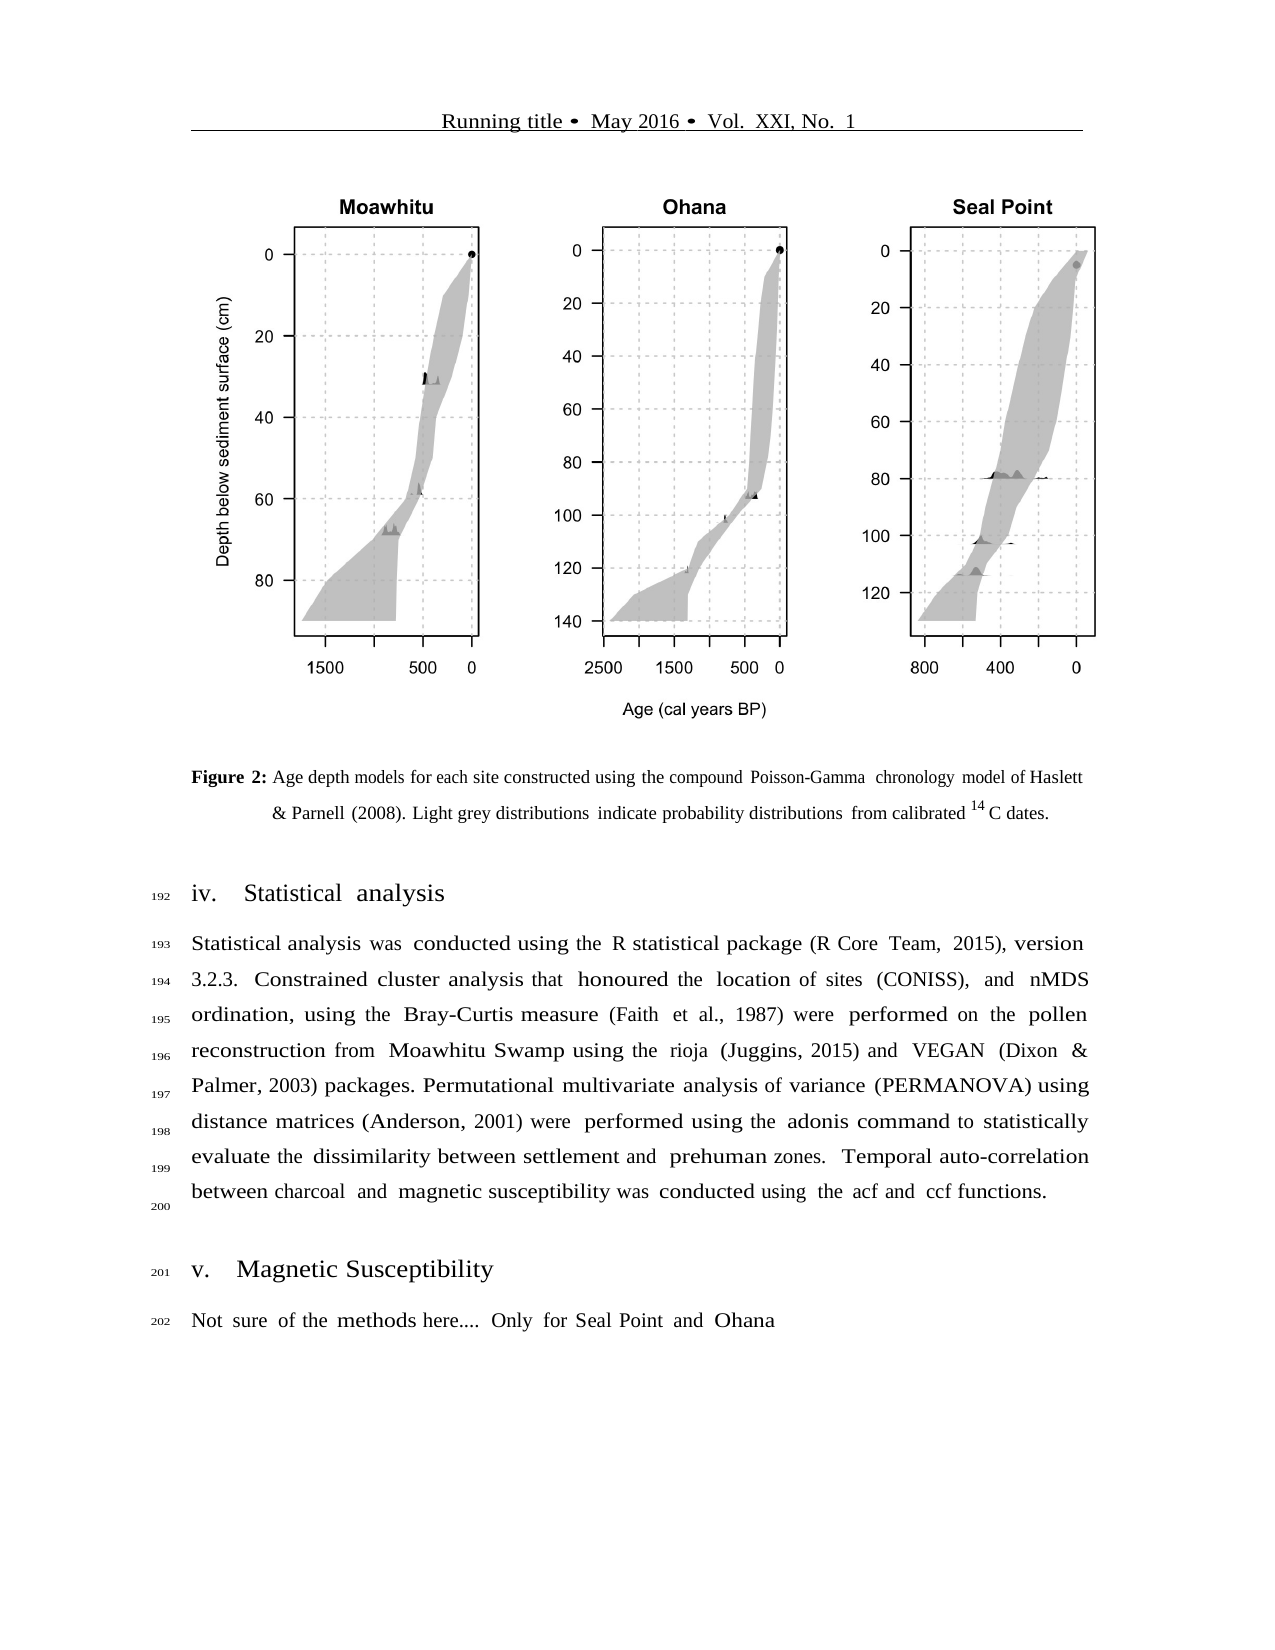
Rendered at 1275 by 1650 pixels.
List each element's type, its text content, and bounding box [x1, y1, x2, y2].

text Figure 2: Age depth models for each site constructed using the compound Poisson-Gamma chronology model of Haslett [191, 766, 1125, 788]
picture [191, 186, 1115, 739]
text 195 [151, 1013, 174, 1026]
text & Parnell (2008). Light grey distributions indicate probability distributions from calibrated 14 C dates. [272, 797, 1125, 823]
text 3.2.3. Constrained cluster analysis that honoured the location of sites (CONISS), and nMDS ordination, using the Bray-Curtis measure (Faith et al., 1987) were performed on the pollen reconstruction from Moawhitu Swamp using the rioja (Juggins, 2015) and VEGAN (Dixon & Palmer, 2003) packages. Permutational multivariate analysis of variance (PERMANOVA) using distance matrices (Anderson, 2001) were performed using the adonis command to statistically evaluate the dissimilarity between settlement and prehuman zones. Temporal auto-correlation between charcoal and magnetic susceptibility was conducted using the acf and ccf functions. [191, 958, 1089, 1206]
text iv. Statistical analysis [191, 878, 1125, 906]
text v. Magnetic Susceptibility [191, 1254, 1125, 1283]
text Statistical analysis was conducted using the R statistical package (R Core Team, 2015), version [191, 931, 1087, 955]
text Not sure of the methods here.... Only for Seal Point and Ohana [191, 1308, 1125, 1332]
